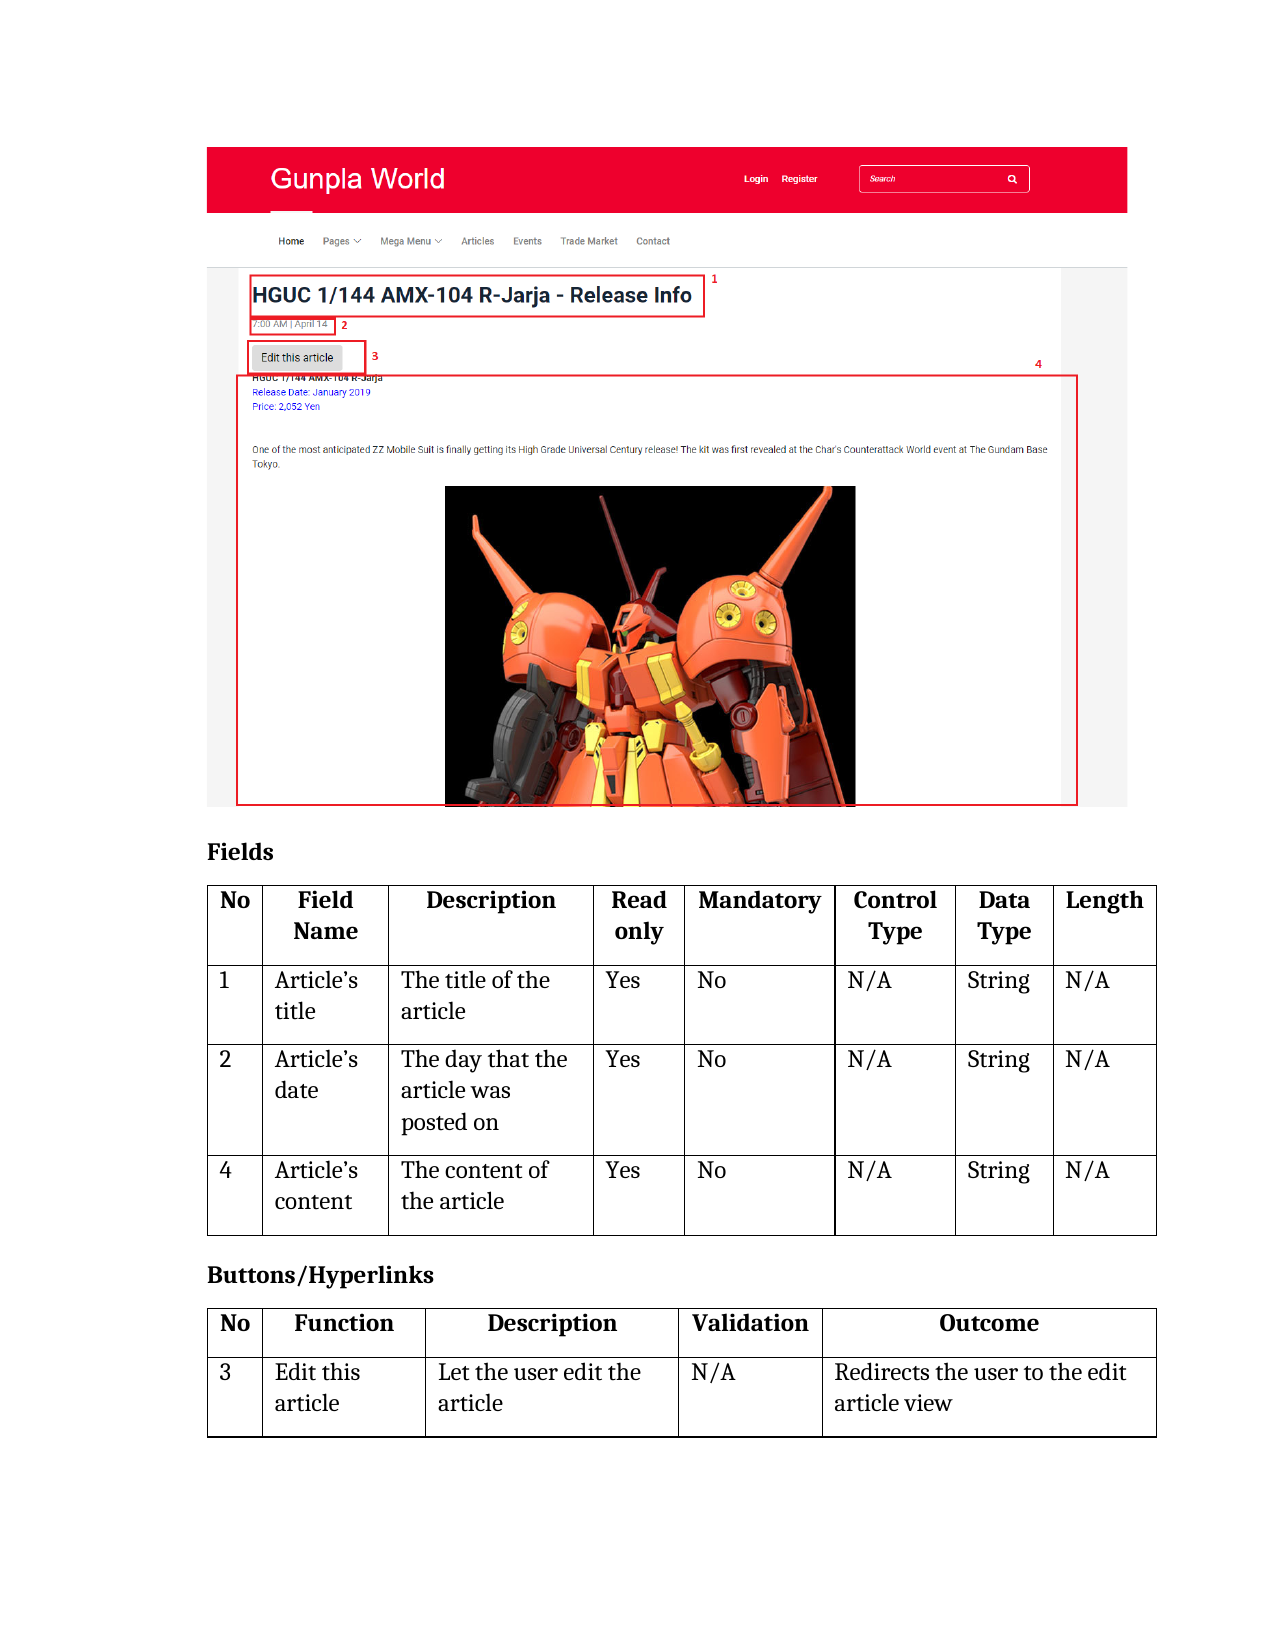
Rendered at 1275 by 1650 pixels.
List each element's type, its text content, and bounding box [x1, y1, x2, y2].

table_cell No [685, 966, 834, 1044]
table_cell N/A [836, 966, 955, 1044]
table_cell No [685, 1156, 834, 1234]
table_cell Article’s date [263, 1045, 388, 1155]
table_header Mandatory [685, 886, 834, 965]
table_cell N/A [836, 1045, 955, 1155]
table_cell Redirects the user to the edit article view [823, 1358, 1156, 1436]
table_cell 1 [208, 966, 262, 1044]
table_header Read only [594, 886, 684, 965]
table_cell N/A [1054, 1045, 1156, 1155]
table_cell The content of the article [389, 1156, 593, 1234]
table_cell 3 [208, 1358, 262, 1436]
table_cell String [956, 1156, 1053, 1234]
table_cell The day that the article was posted on [389, 1045, 593, 1155]
table_cell No [685, 1045, 834, 1155]
text Buttons/Hyperlinks [207, 1261, 1157, 1289]
table_cell The title of the article [389, 966, 593, 1044]
table_header No [208, 886, 262, 965]
table_cell 4 [208, 1156, 262, 1234]
table_cell N/A [1054, 966, 1156, 1044]
table_header No [208, 1309, 262, 1357]
table_cell N/A [1054, 1156, 1156, 1234]
table_cell Article’s title [263, 966, 388, 1044]
table_cell N/A [679, 1358, 822, 1436]
table_cell Yes [594, 966, 684, 1044]
table_cell String [956, 1045, 1053, 1155]
table_header Validation [679, 1309, 822, 1357]
table_header Length [1054, 886, 1156, 965]
table_cell String [956, 966, 1053, 1044]
table_header Function [263, 1309, 425, 1357]
table_cell Let the user edit the article [426, 1358, 678, 1436]
table_header Outcome [823, 1309, 1156, 1357]
table_header Description [389, 886, 593, 965]
table_cell Yes [594, 1045, 684, 1155]
table_cell 2 [208, 1045, 262, 1155]
table_header Control Type [836, 886, 955, 965]
table_cell Article’s content [263, 1156, 388, 1234]
picture [206, 147, 1128, 807]
table_header Data Type [956, 886, 1053, 965]
table_header Field Name [263, 886, 388, 965]
table_cell Yes [594, 1156, 684, 1234]
table_header Description [426, 1309, 678, 1357]
table_cell Edit this article [263, 1358, 425, 1436]
text Fields [207, 837, 1157, 866]
table_cell N/A [836, 1156, 955, 1234]
